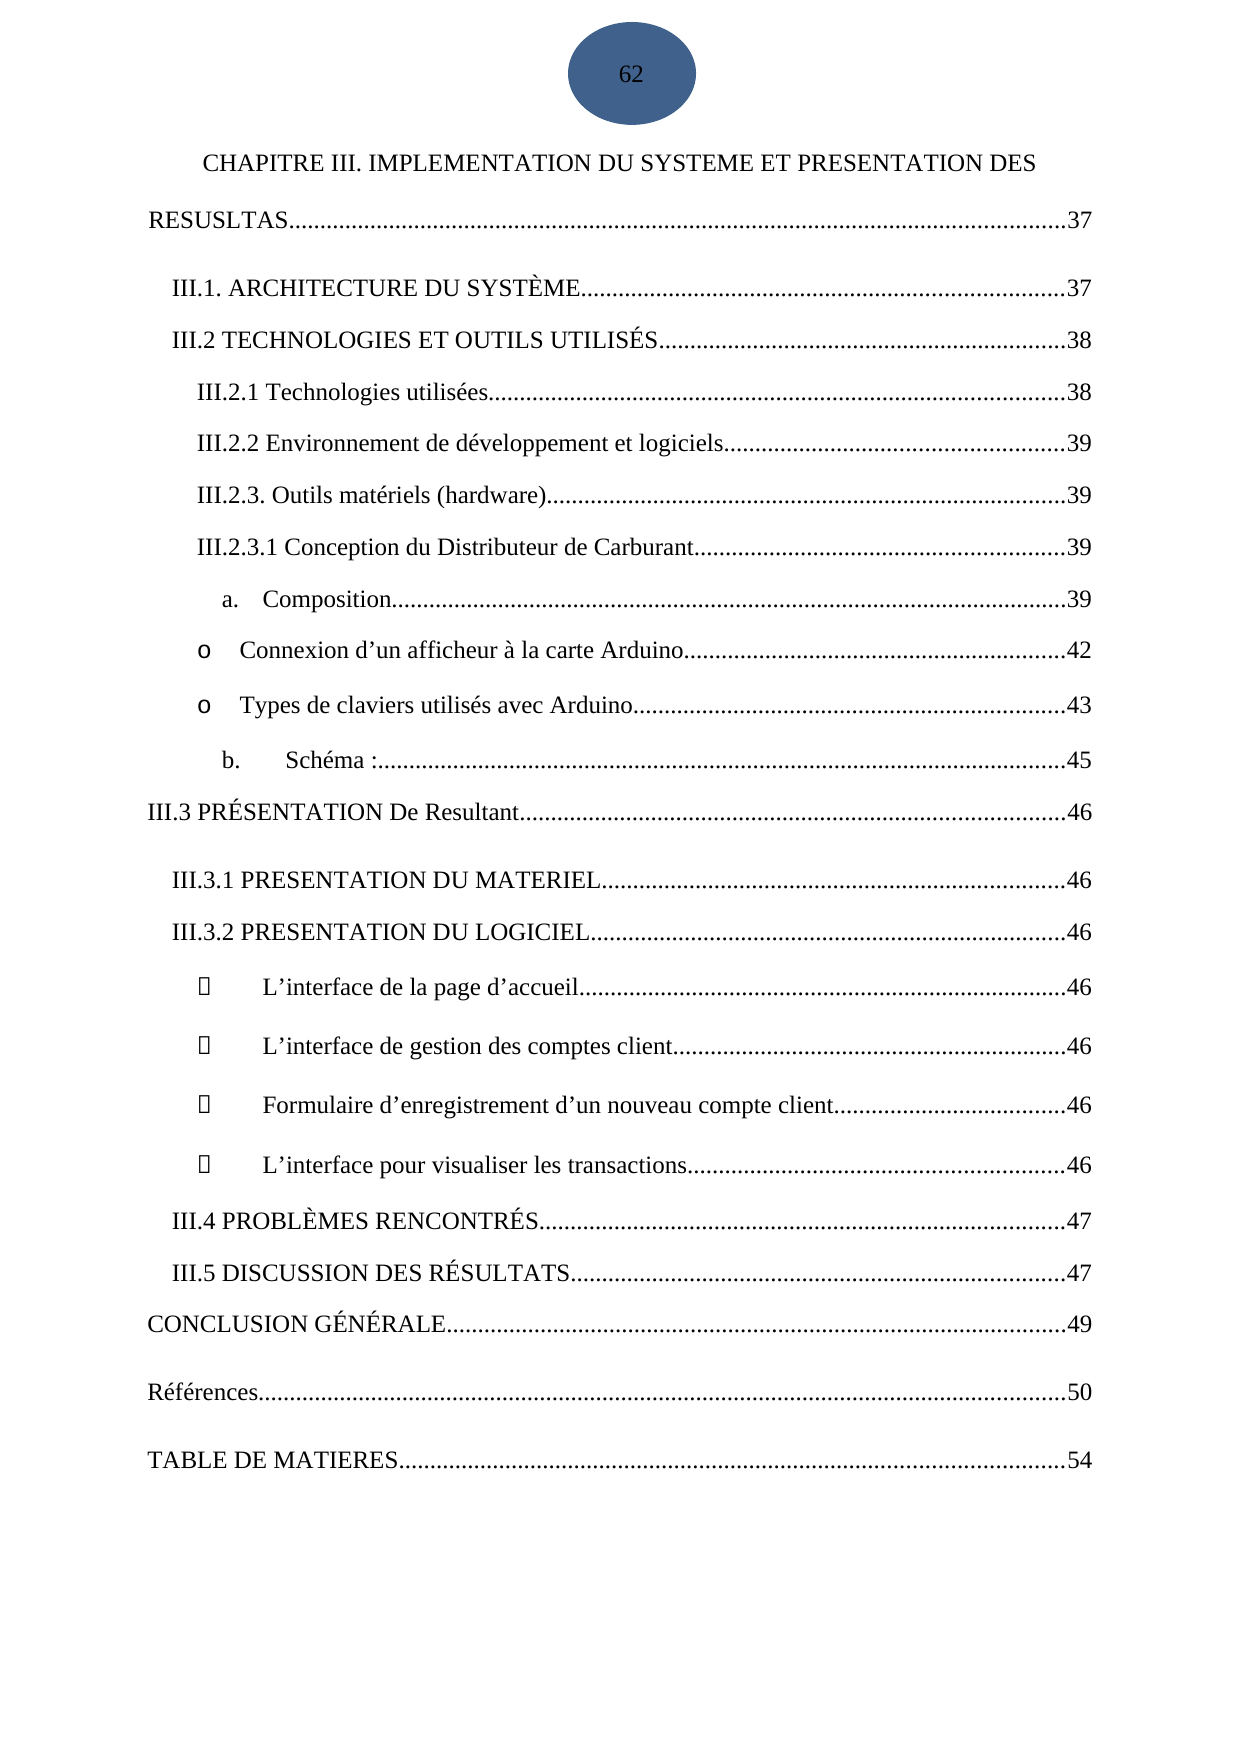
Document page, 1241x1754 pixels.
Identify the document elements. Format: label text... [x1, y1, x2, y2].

text  L’interface de la page d’accueil 46 [197, 968, 1093, 1002]
text Références 50 [147, 1377, 1093, 1406]
text o Types de claviers utilisés avec Arduino 43 [197, 690, 1093, 721]
text III.3.1 PRESENTATION DU MATERIEL 46 [172, 865, 1093, 894]
text III.3 PRÉSENTATION De Resultant 46 [147, 797, 1093, 826]
text TABLE DE MATIERES 54 [147, 1445, 1093, 1474]
text a. Composition 39 [222, 584, 1093, 612]
text III.1. ARCHITECTURE DU SYSTÈME 37 [172, 273, 1093, 302]
text III.2.3.1 Conception du Distributeur de Carburant 39 [197, 532, 1093, 561]
text III.2.3. Outils matériels (hardware) 39 [197, 480, 1093, 509]
text III.3.2 PRESENTATION DU LOGICIEL 46 [172, 917, 1093, 945]
text b. Schéma : 45 [222, 745, 1093, 774]
text III.2 TECHNOLOGIES ET OUTILS UTILISÉS 38 [172, 325, 1093, 353]
text III.2.2 Environnement de développement et logiciels 39 [197, 428, 1093, 457]
text  L’interface de gestion des comptes client 46 [197, 1028, 1093, 1062]
text  Formulaire d’enregistrement d’un nouveau compte client 46 [197, 1087, 1093, 1121]
text III.5 DISCUSSION DES RÉSULTATS 47 [172, 1258, 1093, 1286]
text  L’interface pour visualiser les transactions 46 [197, 1147, 1093, 1181]
text III.2.1 Technologies utilisées 38 [197, 377, 1093, 405]
text III.4 PROBLÈMES RENCONTRÉS 47 [172, 1206, 1093, 1235]
text o Connexion d’un afficheur à la carte Arduino 42 [197, 636, 1093, 666]
text CONCLUSION GÉNÉRALE 49 [147, 1309, 1093, 1338]
text CHAPITRE III. IMPLEMENTATION DU SYSTEME ET PRESENTATION DES RESUSLTAS 37 [147, 148, 1093, 234]
